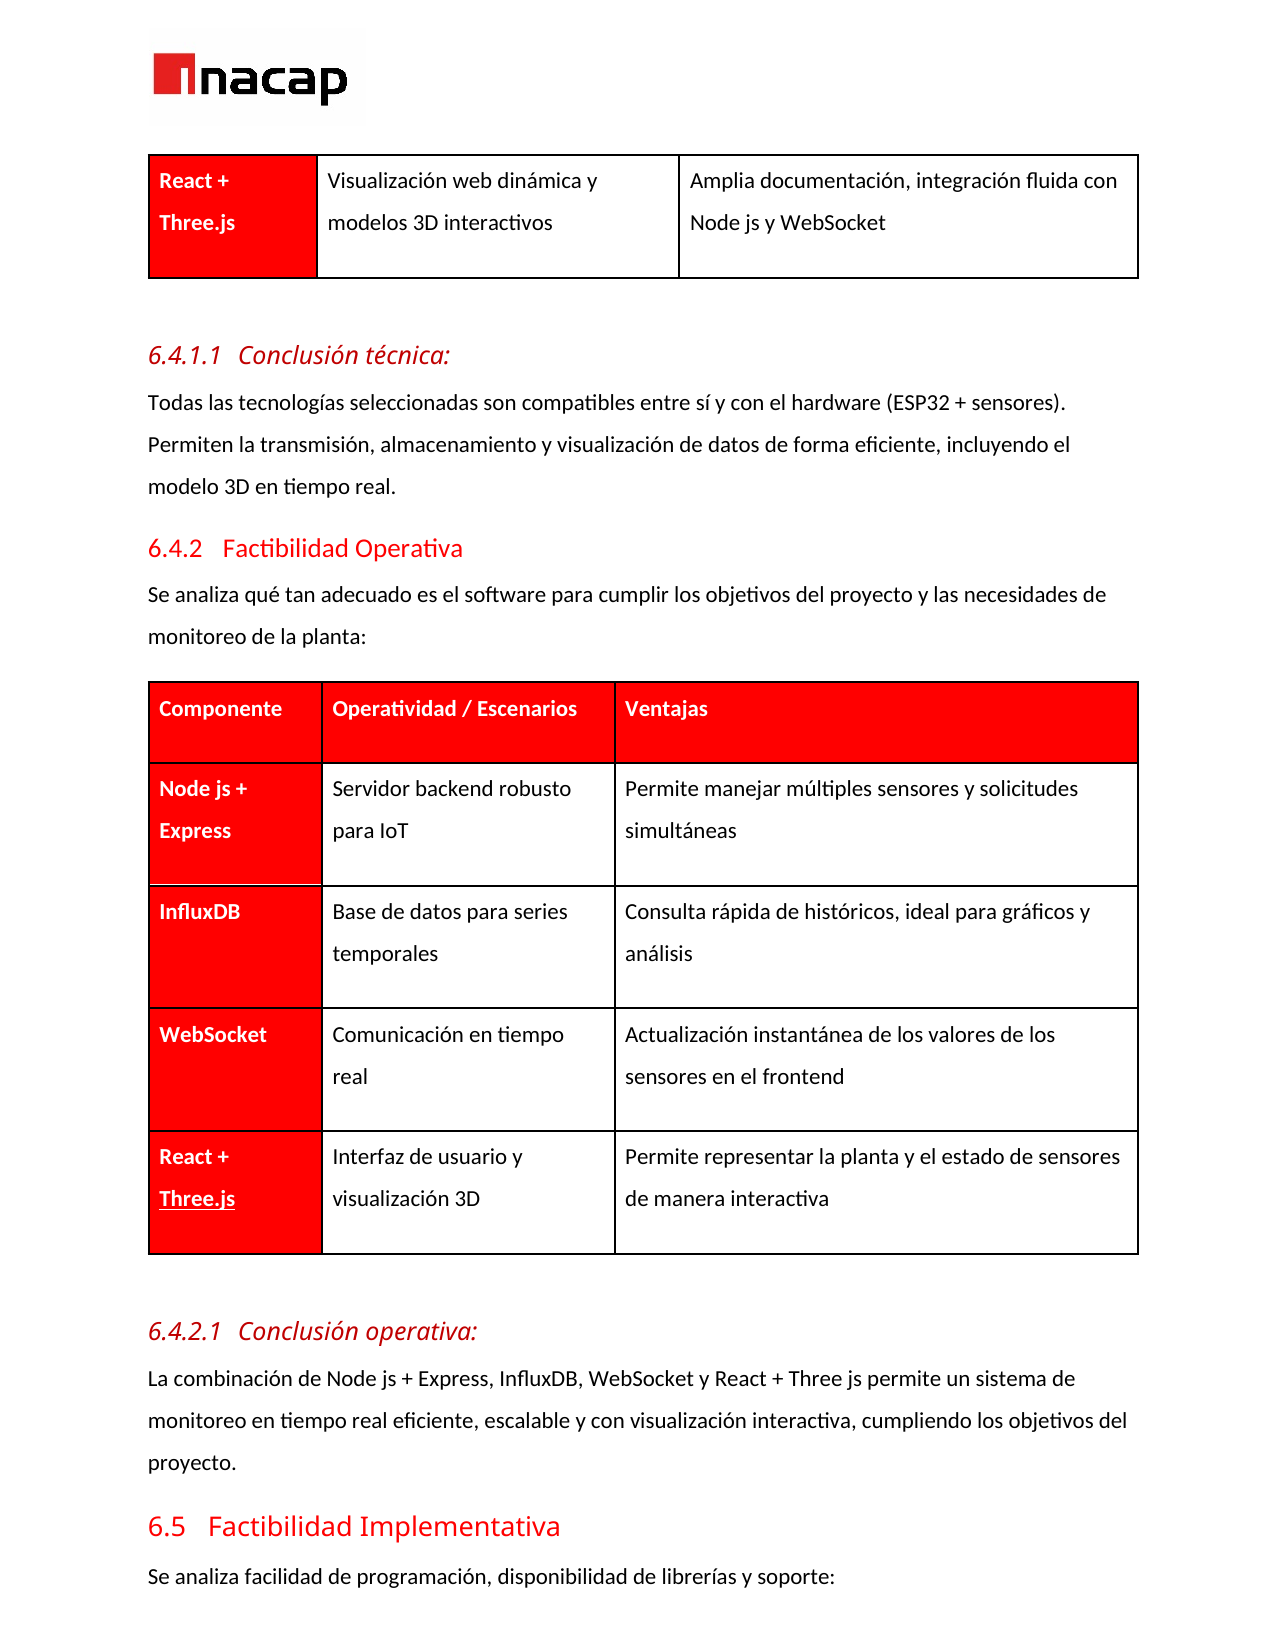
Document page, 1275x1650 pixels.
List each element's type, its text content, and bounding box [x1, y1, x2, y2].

table_cell Interfaz de usuario y visualización 3D [323, 1132, 614, 1253]
subtitle Factibilidad Operativa [148, 531, 1137, 564]
table_header Ventajas [616, 683, 1137, 762]
table_cell WebSocket [150, 1009, 321, 1130]
table_cell Amplia documentación, integración fluida con Node js y WebSocket [680, 156, 1137, 277]
table_cell Permite representar la planta y el estado de sensores de manera interactiva [616, 1132, 1137, 1253]
table_cell InfluxDB [150, 887, 321, 1007]
table_cell Visualización web dinámica y modelos 3D interactivos [318, 156, 678, 277]
table_header Componente [150, 683, 321, 762]
text Se analiza qué tan adecuado es el software para cumplir los objetivos del proyecto y las necesidades de monitoreo de la planta: [148, 581, 1137, 651]
text Se analiza facilidad de programación, disponibilidad de librerías y soporte: [148, 1562, 1137, 1590]
table_cell Actualización instantánea de los valores de los sensores en el frontend [616, 1009, 1137, 1130]
table_cell Permite manejar múltiples sensores y solicitudes simultáneas [616, 764, 1137, 884]
table_cell Node js + Express [150, 764, 321, 884]
table_cell Servidor backend robusto para IoT [323, 764, 614, 884]
table_cell Base de datos para series temporales [323, 887, 614, 1007]
table_header Operatividad / Escenarios [323, 683, 614, 762]
subtitle Conclusión técnica: [148, 337, 1137, 371]
table_cell Comunicación en tiempo real [323, 1009, 614, 1130]
table_cell React + Three.js [150, 1132, 321, 1253]
subtitle Factibilidad Implementativa [148, 1507, 1137, 1544]
table_cell React + Three.js [150, 156, 316, 277]
text La combinación de Node js + Express, InfluxDB, WebSocket y React + Three js permite un sistema de monitoreo en tiempo real eficiente, escalable y con visualización interactiva, cumpliendo los objetivos del proyecto. [148, 1364, 1137, 1476]
text Todas las tecnologías seleccionadas son compatibles entre sí y con el hardware (ESP32 + sensores). Permiten la transmisión, almacenamiento y visualización de datos de forma eficiente, incluyendo el modelo 3D en tiempo real. [148, 388, 1137, 500]
table_cell Consulta rápida de históricos, ideal para gráficos y análisis [616, 887, 1137, 1007]
subtitle Conclusión operativa: [148, 1313, 1137, 1347]
picture [147, 28, 370, 130]
